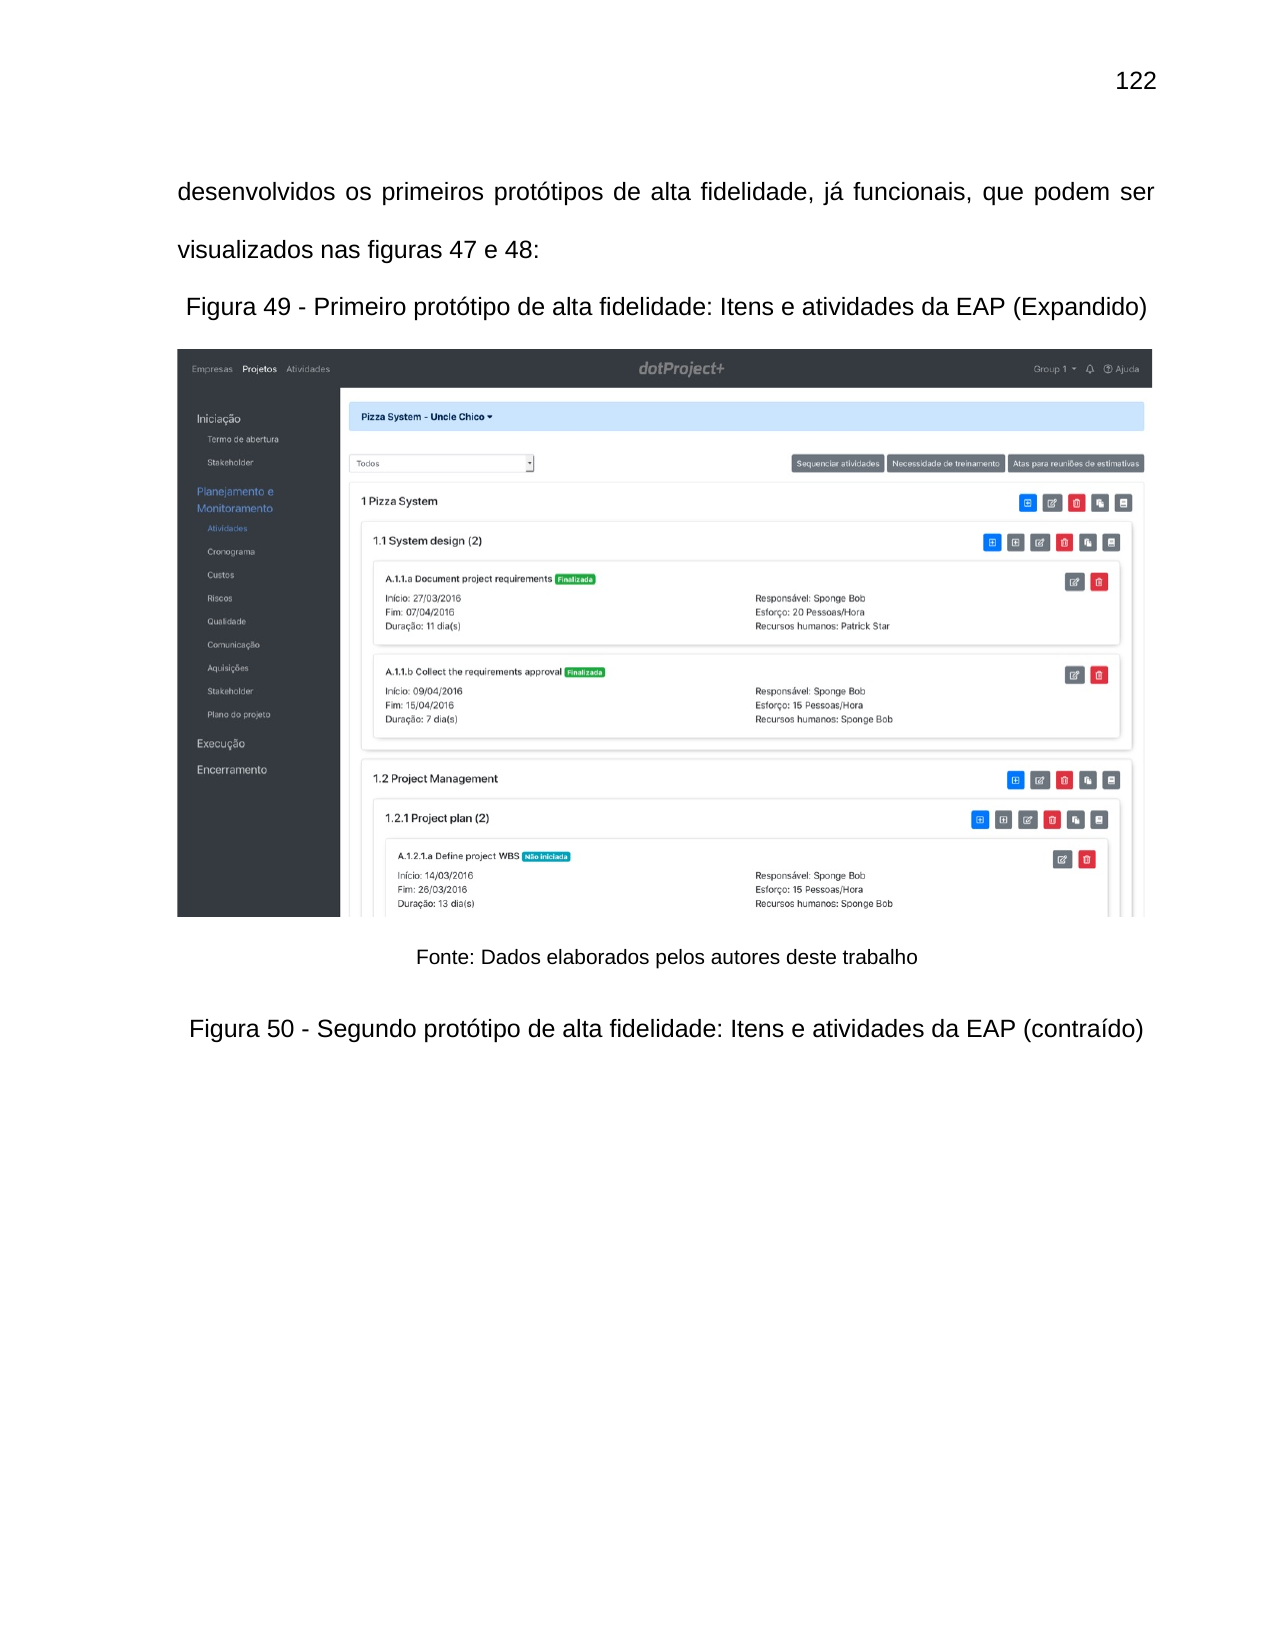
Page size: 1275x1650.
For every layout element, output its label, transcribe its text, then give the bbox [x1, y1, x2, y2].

picture [177, 349, 1153, 917]
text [177, 177, 1157, 263]
text Fonte: Dados elaborados pelos autores deste trabalho [177, 945, 1157, 969]
text Figura 49 - Primeiro protótipo de alta fidelidade: Itens e atividades da EAP (Expandido) [177, 292, 1157, 321]
text Figura 50 - Segundo protótipo de alta fidelidade: Itens e atividades da EAP (contraído) [177, 1014, 1157, 1043]
